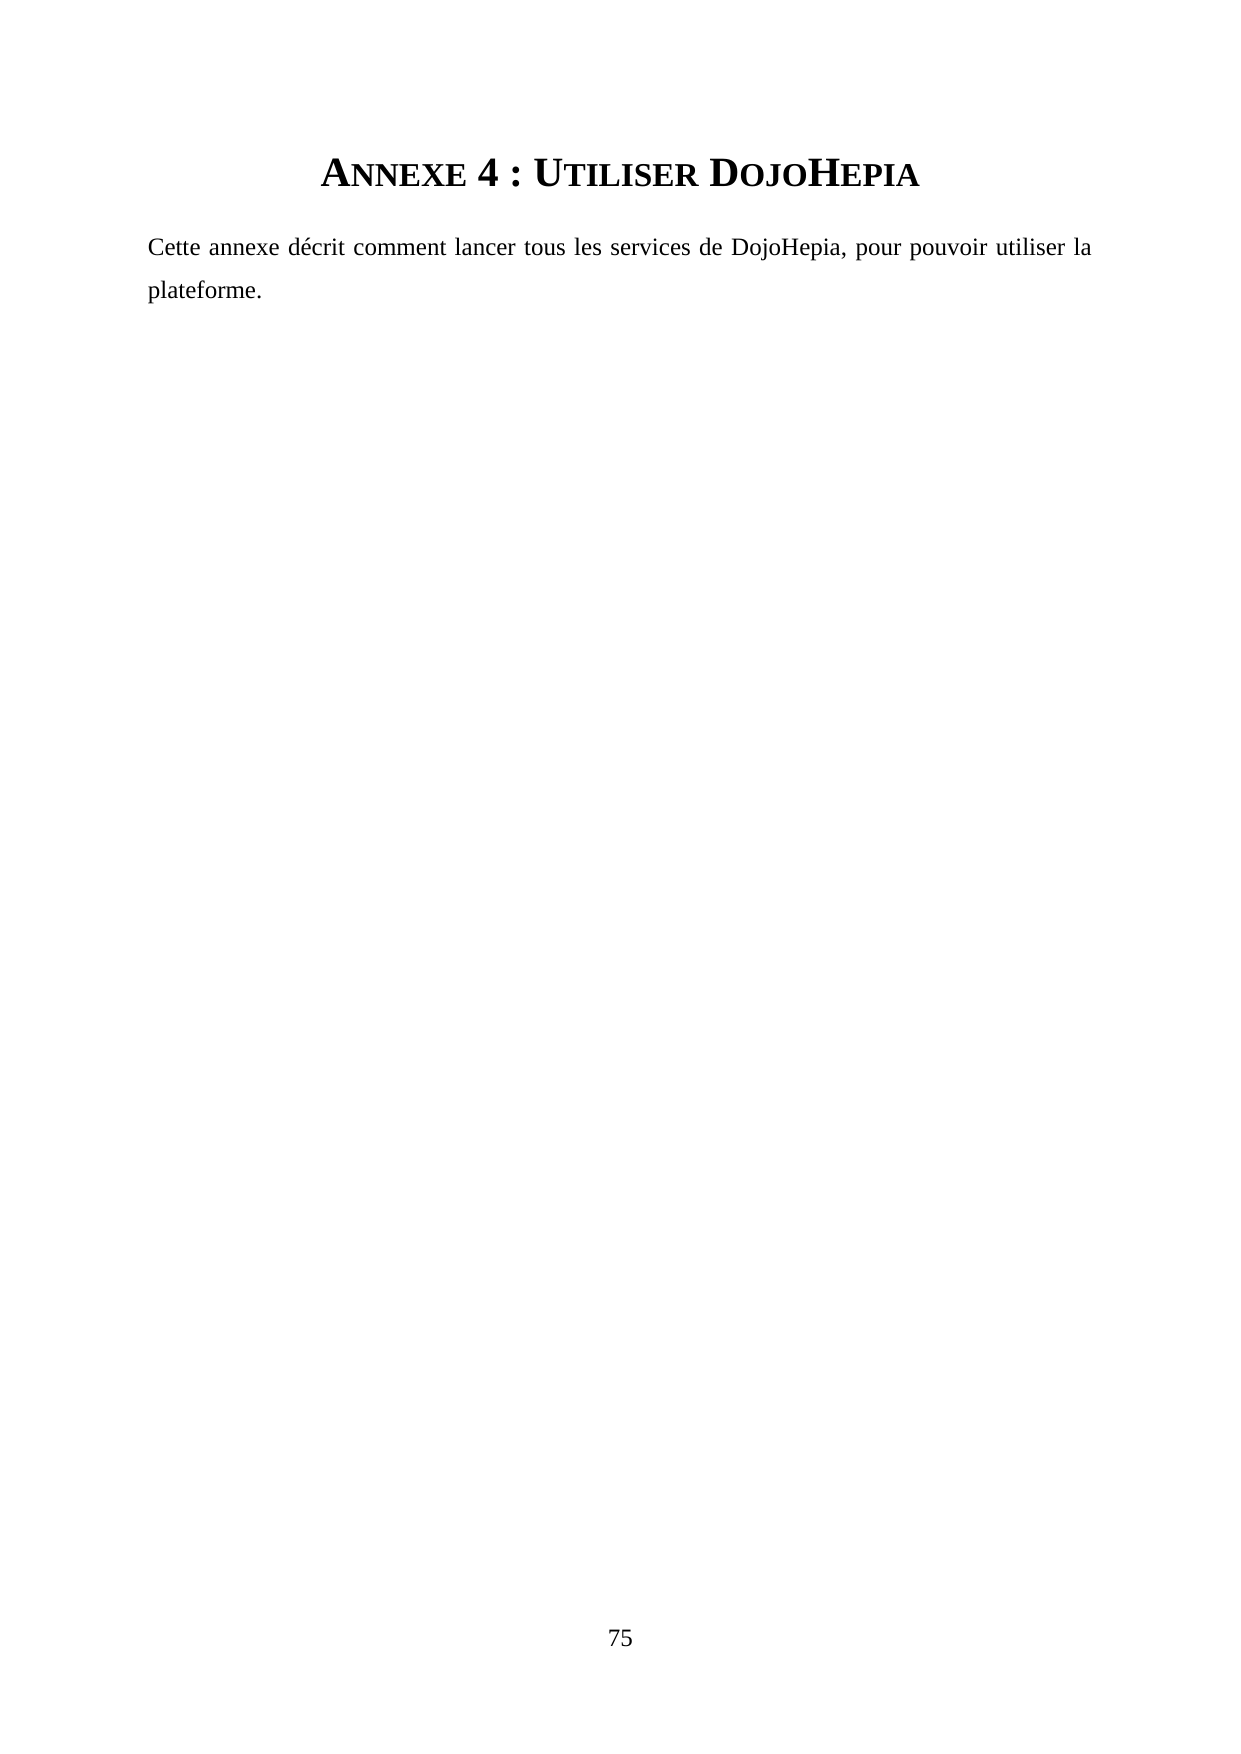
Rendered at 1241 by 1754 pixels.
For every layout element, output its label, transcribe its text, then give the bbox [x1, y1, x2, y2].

title Annexe 4 : Utiliser DojoHepia [148, 148, 1093, 196]
text Cette annexe décrit comment lancer tous les services de DojoHepia, pour pouvoir utiliser la plateforme. [148, 232, 1093, 304]
